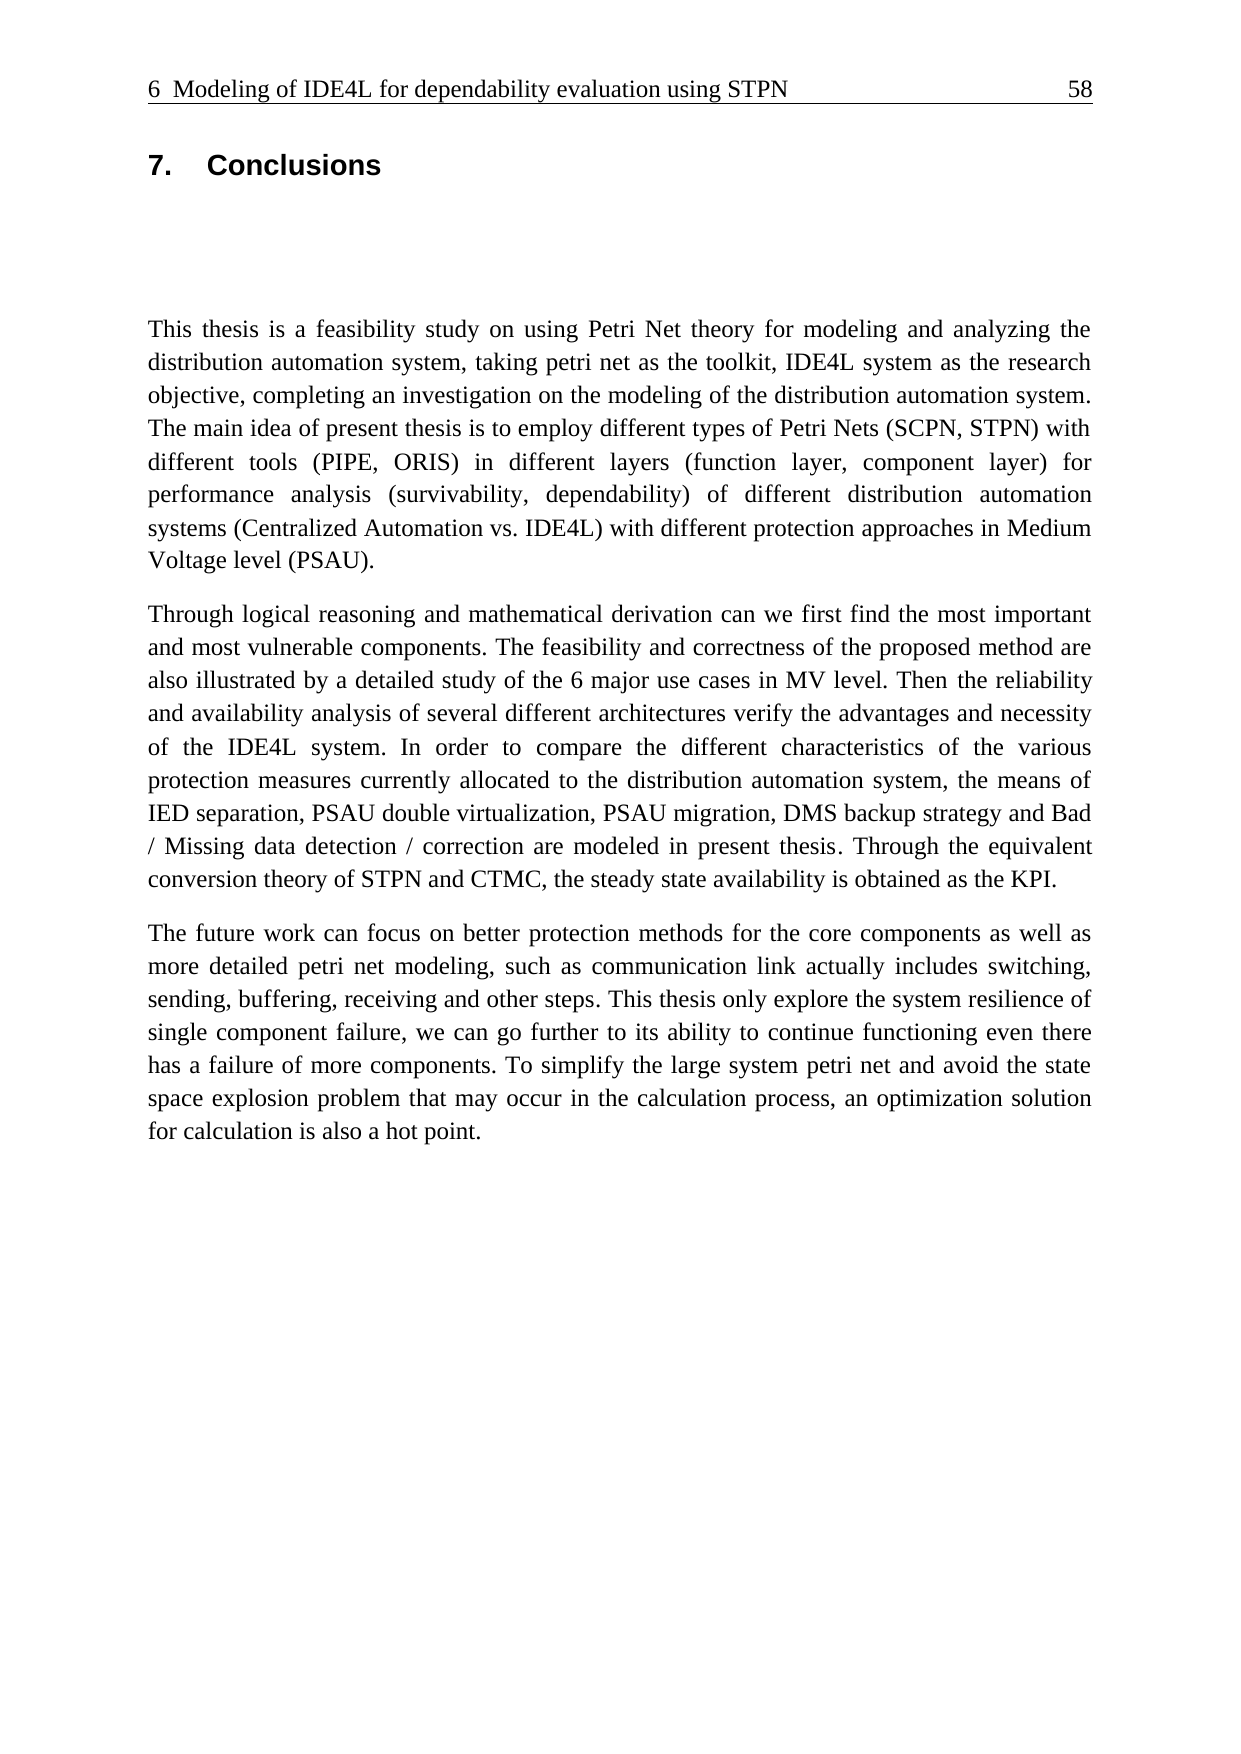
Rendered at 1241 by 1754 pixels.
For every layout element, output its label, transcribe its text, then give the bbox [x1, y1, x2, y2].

text The future work can focus on better protection methods for the core components as well as more detailed petri net modeling, such as communication link actually includes switching, sending, buffering, receiving and other steps. This thesis only explore the system resilience of single component failure, we can go further to its ability to continue functioning even there has a failure of more components. To simplify the large system petri net and avoid the state space explosion problem that may occur in the calculation process, an optimization solution for calculation is also a hot point. [148, 918, 1093, 1145]
title Conclusions [148, 148, 1093, 181]
text Through logical reasoning and mathematical derivation can we first find the most important and most vulnerable components. The feasibility and correctness of the proposed method are also illustrated by a detailed study of the 6 major use cases in MV level. Then the reliability and availability analysis of several different architectures verify the advantages and necessity of the IDE4L system. In order to compare the different characteristics of the various protection measures currently allocated to the distribution automation system, the means of IED separation, PSAU double virtualization, PSAU migration, DMS backup strategy and Bad / Missing data detection / correction are modeled in present thesis. Through the equivalent conversion theory of STPN and CTMC, the steady state availability is obtained as the KPI. [148, 599, 1093, 893]
text This thesis is a feasibility study on using Petri Net theory for modeling and analyzing the distribution automation system, taking petri net as the toolkit, IDE4L system as the research objective, completing an investigation on the modeling of the distribution automation system. The main idea of present thesis is to employ different types of Petri Nets (SCPN, STPN) with different tools (PIPE, ORIS) in different layers (function layer, component layer) for performance analysis (survivability, dependability) of different distribution automation systems (Centralized Automation vs. IDE4L) with different protection approaches in Medium Voltage level (PSAU). [148, 314, 1093, 574]
